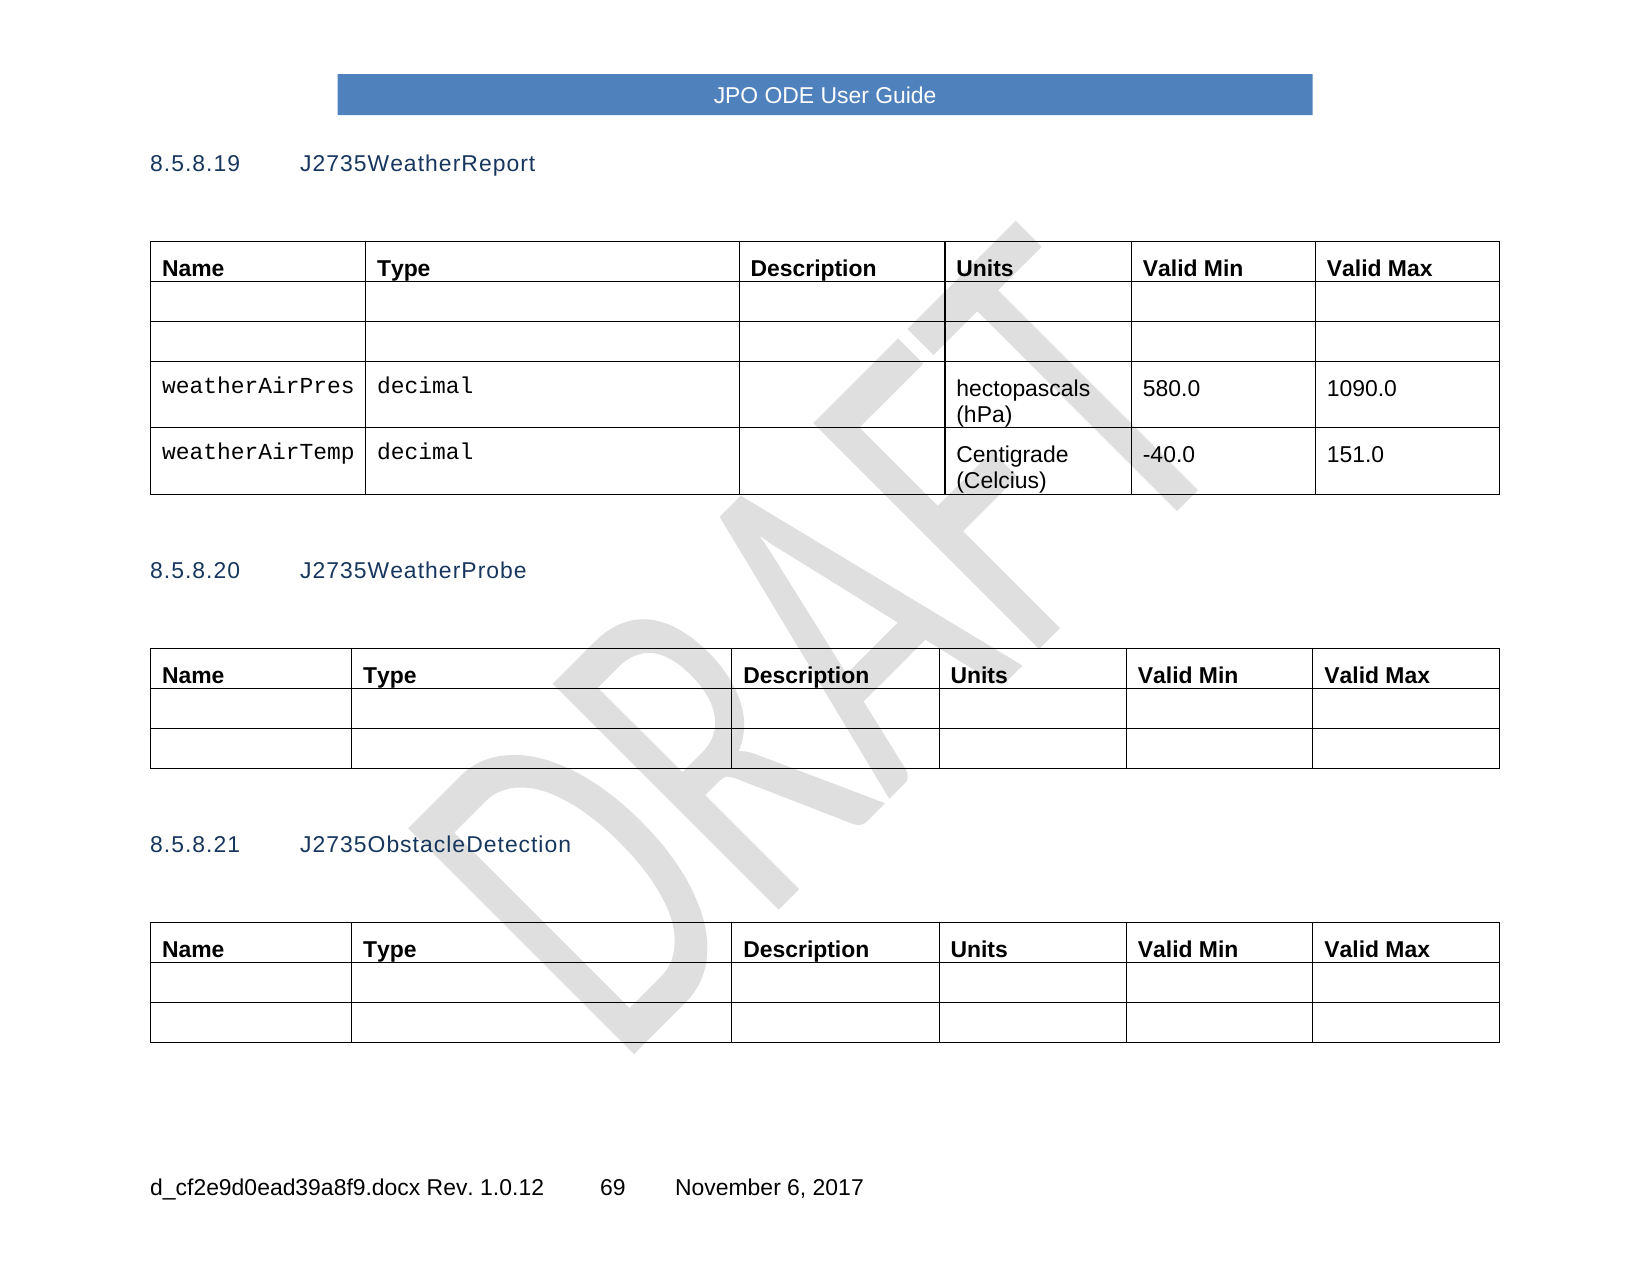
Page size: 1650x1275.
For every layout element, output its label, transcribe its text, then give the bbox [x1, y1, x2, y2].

table_cell [352, 1003, 731, 1042]
table_cell [1313, 729, 1499, 768]
table_cell decimal [366, 428, 739, 493]
table_cell [740, 362, 944, 427]
table_header Valid Min [1132, 242, 1315, 281]
subtitle J2735WeatherProbe [150, 557, 1500, 583]
table_header Name [151, 649, 351, 688]
table_header Name [151, 923, 351, 962]
table_cell [151, 689, 351, 728]
table_cell decimal [366, 362, 739, 427]
table_cell [946, 322, 1131, 361]
table_cell [946, 282, 1131, 321]
table_cell [1132, 282, 1315, 321]
table_cell hectopascals (hPa) [946, 362, 1131, 427]
table_cell [732, 963, 939, 1002]
table_cell [151, 1003, 351, 1042]
table_cell [940, 729, 1126, 768]
table_cell [940, 689, 1126, 728]
subtitle J2735ObstacleDetection [150, 831, 1500, 857]
table_cell [940, 963, 1126, 1002]
table_cell [151, 282, 365, 321]
table_cell [151, 322, 365, 361]
table_cell [732, 689, 939, 728]
table_header Type [352, 649, 731, 688]
table_cell [1132, 322, 1315, 361]
table_header Description [740, 242, 944, 281]
table_cell [732, 1003, 939, 1042]
table_header Valid Max [1316, 242, 1499, 281]
table_cell [366, 322, 739, 361]
table_header Valid Max [1313, 649, 1499, 688]
table_cell [151, 729, 351, 768]
table_cell [352, 729, 731, 768]
table_header Valid Max [1313, 923, 1499, 962]
table_cell [366, 282, 739, 321]
table_cell [940, 1003, 1126, 1042]
table_cell 1090.0 [1316, 362, 1499, 427]
table_cell weatherAirPres [151, 362, 365, 427]
table_cell [732, 729, 939, 768]
table_header Description [732, 649, 939, 688]
table_cell -40.0 [1132, 428, 1315, 493]
table_cell [1127, 689, 1312, 728]
table_header Units [946, 242, 1131, 281]
table_cell [1127, 729, 1312, 768]
table_cell [1313, 963, 1499, 1002]
table_cell [352, 963, 731, 1002]
table_cell [1316, 322, 1499, 361]
table_cell [1313, 689, 1499, 728]
table_cell weatherAirTemp [151, 428, 365, 493]
table_cell [352, 689, 731, 728]
table_header Valid Min [1127, 649, 1312, 688]
table_header Type [352, 923, 731, 962]
table_cell [740, 428, 944, 493]
table_cell [1127, 963, 1312, 1002]
table_cell [1313, 1003, 1499, 1042]
table_cell Centigrade (Celcius) [946, 428, 1131, 493]
table_cell 151.0 [1316, 428, 1499, 493]
table_header Description [732, 923, 939, 962]
table_cell [1127, 1003, 1312, 1042]
table_cell [740, 322, 944, 361]
table_cell 580.0 [1132, 362, 1315, 427]
table_header Name [151, 242, 365, 281]
table_header Units [940, 649, 1126, 688]
table_cell [740, 282, 944, 321]
table_header Units [940, 923, 1126, 962]
table_cell [151, 963, 351, 1002]
subtitle J2735WeatherReport [150, 150, 1500, 176]
table_header Valid Min [1127, 923, 1312, 962]
table_header Type [366, 242, 739, 281]
table_cell [1316, 282, 1499, 321]
